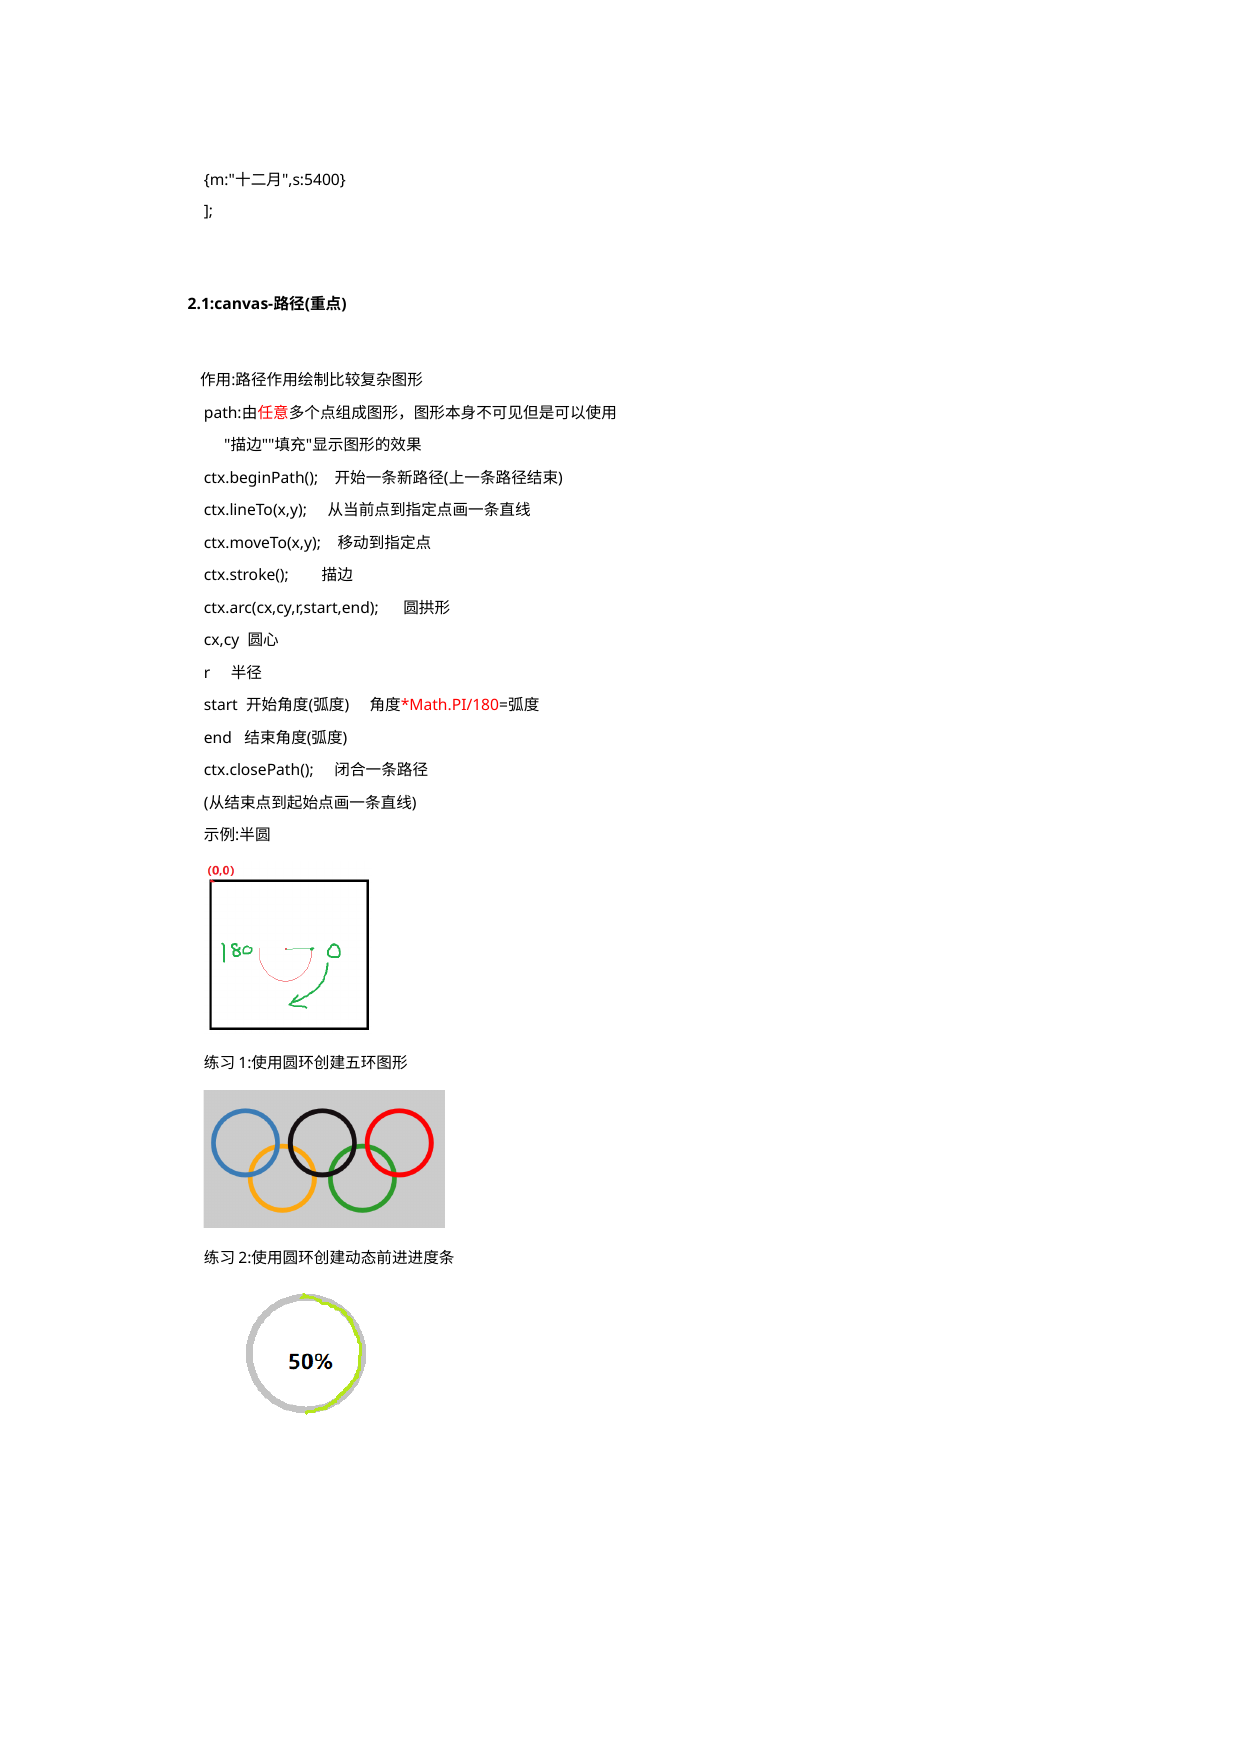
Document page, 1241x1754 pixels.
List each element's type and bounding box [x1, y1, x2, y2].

picture [203, 861, 373, 1034]
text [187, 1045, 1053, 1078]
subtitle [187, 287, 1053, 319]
picture [203, 1090, 445, 1228]
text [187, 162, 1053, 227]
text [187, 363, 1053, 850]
picture [207, 1273, 417, 1467]
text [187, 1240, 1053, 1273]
